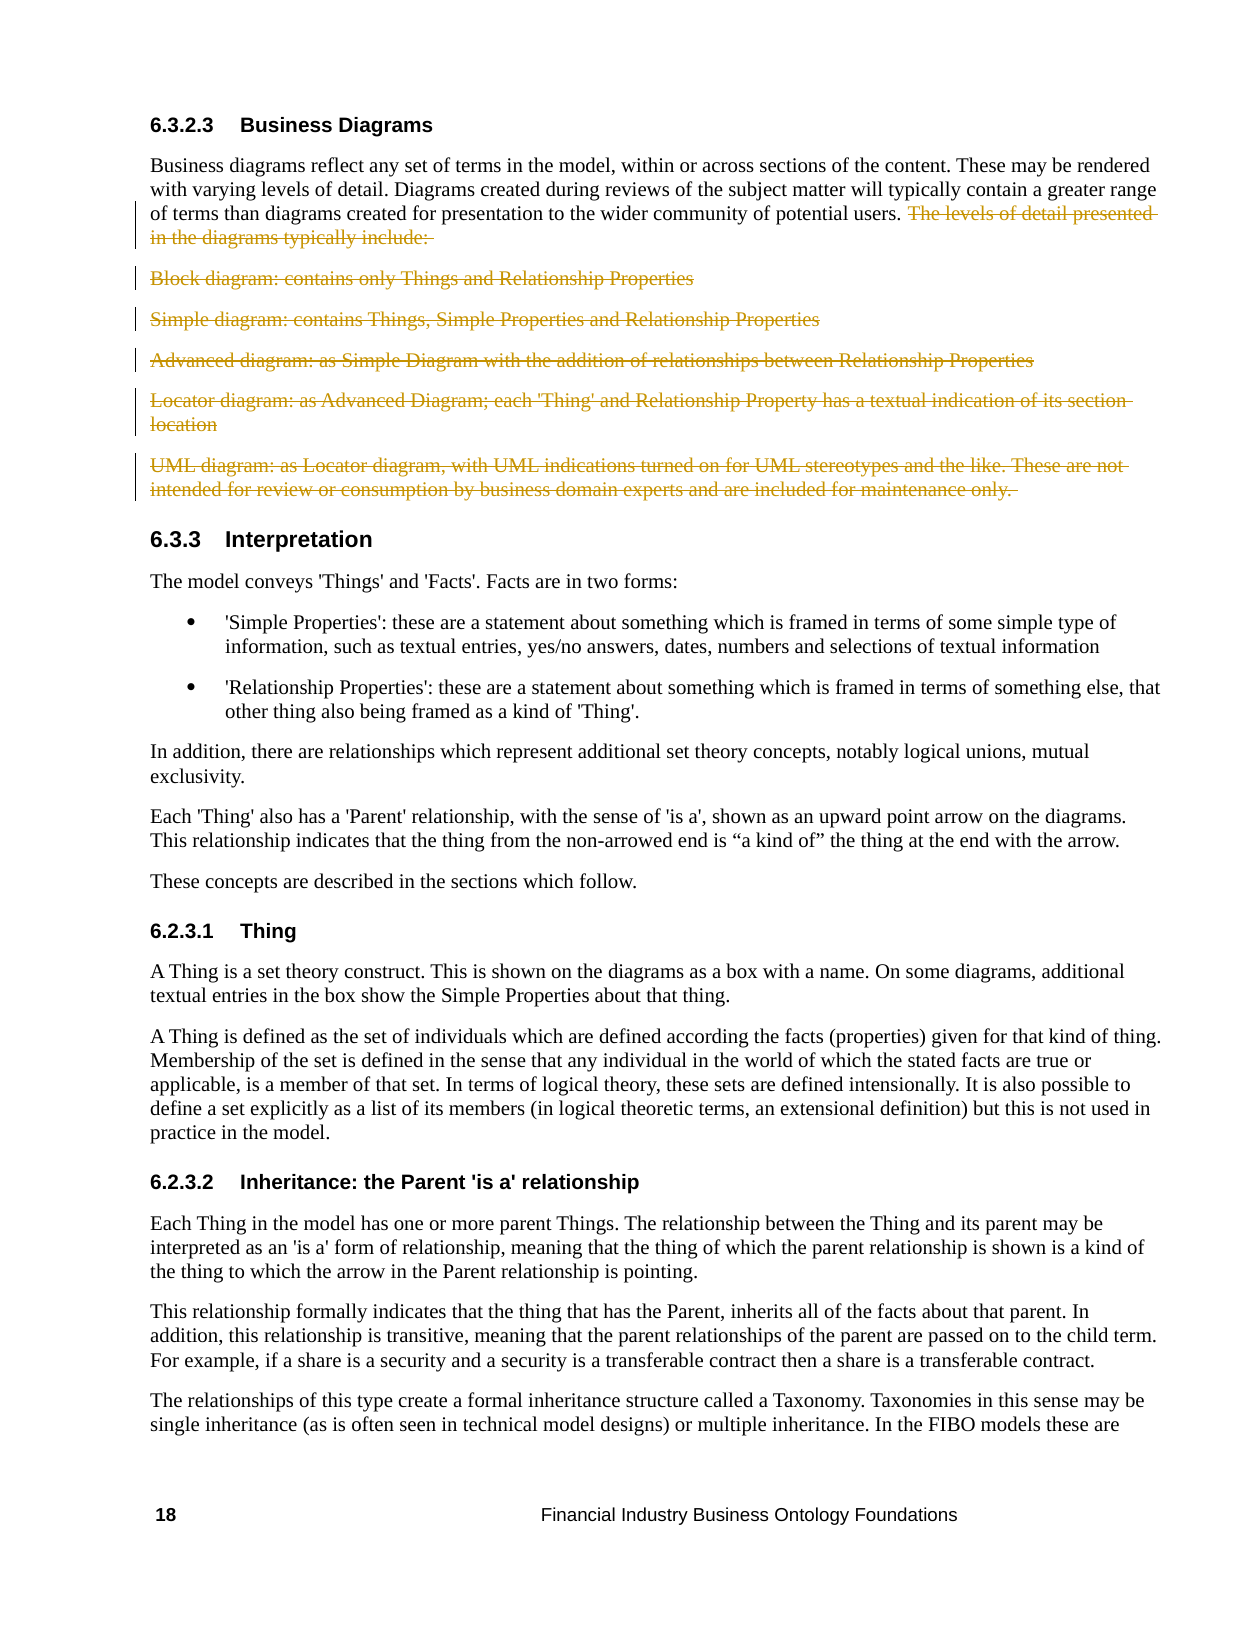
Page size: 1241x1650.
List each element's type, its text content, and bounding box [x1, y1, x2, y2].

text Each 'Thing' also has a 'Parent' relationship, with the sense of 'is a', shown as an upward point arrow on the diagrams. This relationship indicates that the thing from the non-arrowed end is “a kind of” the thing at the end with the arrow. [150, 804, 1165, 852]
list 'Relationship Properties': these are a statement about something which is framed in terms of something else, that other thing also being framed as a kind of 'Thing'. [187, 675, 1165, 723]
text A Thing is defined as the set of individuals which are defined according the facts (properties) given for that kind of thing. Membership of the set is defined in the sense that any individual in the world of which the stated facts are true or applicable, is a member of that set. In terms of logical theory, these sets are defined intensionally. It is also possible to define a set explicitly as a list of its members (in logical theoretic terms, an extensional definition) but this is not used in practice in the model. [150, 1024, 1165, 1144]
subtitle 6.3.2.3 Business Diagrams [150, 112, 1165, 136]
text This relationship formally indicates that the thing that has the Parent, inherits all of the facts about that parent. In addition, this relationship is transitive, meaning that the parent relationships of the parent are passed on to the child term. For example, if a share is a security and a security is a transferable contract then a share is a transferable contract. [150, 1299, 1165, 1372]
text A Thing is a set theory construct. This is shown on the diagrams as a box with a name. On some diagrams, additional textual entries in the box show the Simple Properties about that thing. [150, 959, 1165, 1007]
text Business diagrams reflect any set of terms in the model, within or across sections of the content. These may be rendered with varying levels of detail. Diagrams created during reviews of the subject matter will typically contain a greater range of terms than diagrams created for presentation to the wider community of potential users. [150, 153, 1165, 249]
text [150, 1388, 1165, 1436]
text In addition, there are relationships which represent additional set theory concepts, notably logical unions, mutual exclusivity. [150, 739, 1165, 788]
text Each Thing in the model has one or more parent Things. The relationship between the Thing and its parent may be interpreted as an 'is a' form of relationship, meaning that the thing of which the parent relationship is shown is a kind of the thing to which the arrow in the Parent relationship is pointing. [150, 1211, 1165, 1283]
list 'Simple Properties': these are a statement about something which is framed in terms of some simple type of information, such as textual entries, yes/no answers, dates, numbers and selections of textual information [187, 610, 1165, 658]
text The model conveys 'Things' and 'Facts'. Facts are in two forms: [150, 569, 1165, 593]
subtitle 6.3.3 Interpretation [150, 526, 1165, 552]
text These concepts are described in the sections which follow. [150, 869, 1165, 893]
subtitle 6.2.3.1 Thing [150, 919, 1165, 943]
subtitle 6.2.3.2 Inheritance: the Parent 'is a' relationship [150, 1170, 1165, 1194]
